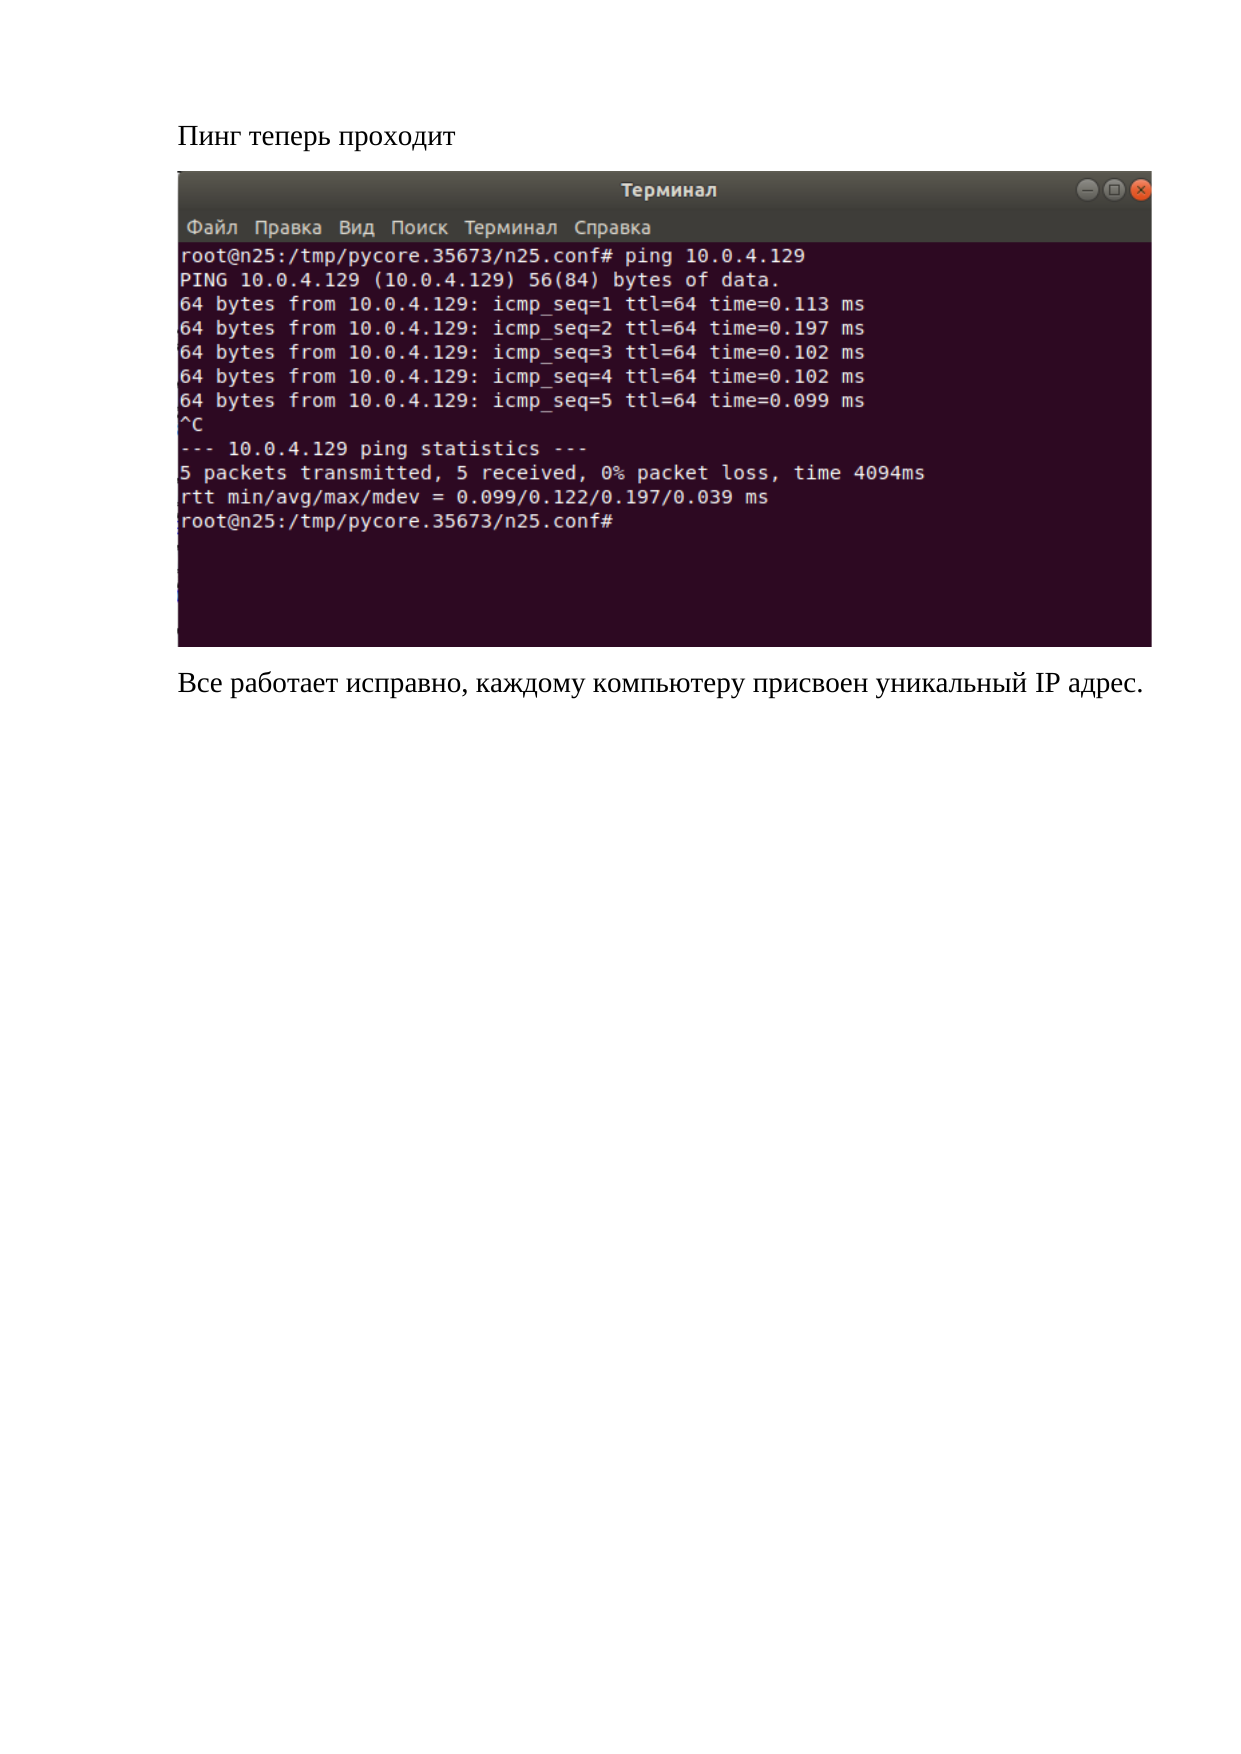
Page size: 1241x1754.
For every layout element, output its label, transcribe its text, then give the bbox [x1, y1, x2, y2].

text Все работает исправно, каждому компьютеру присвоен уникальный IP адрес. [177, 666, 1152, 699]
picture [177, 171, 1152, 647]
text Пинг теперь проходит [177, 118, 1152, 152]
